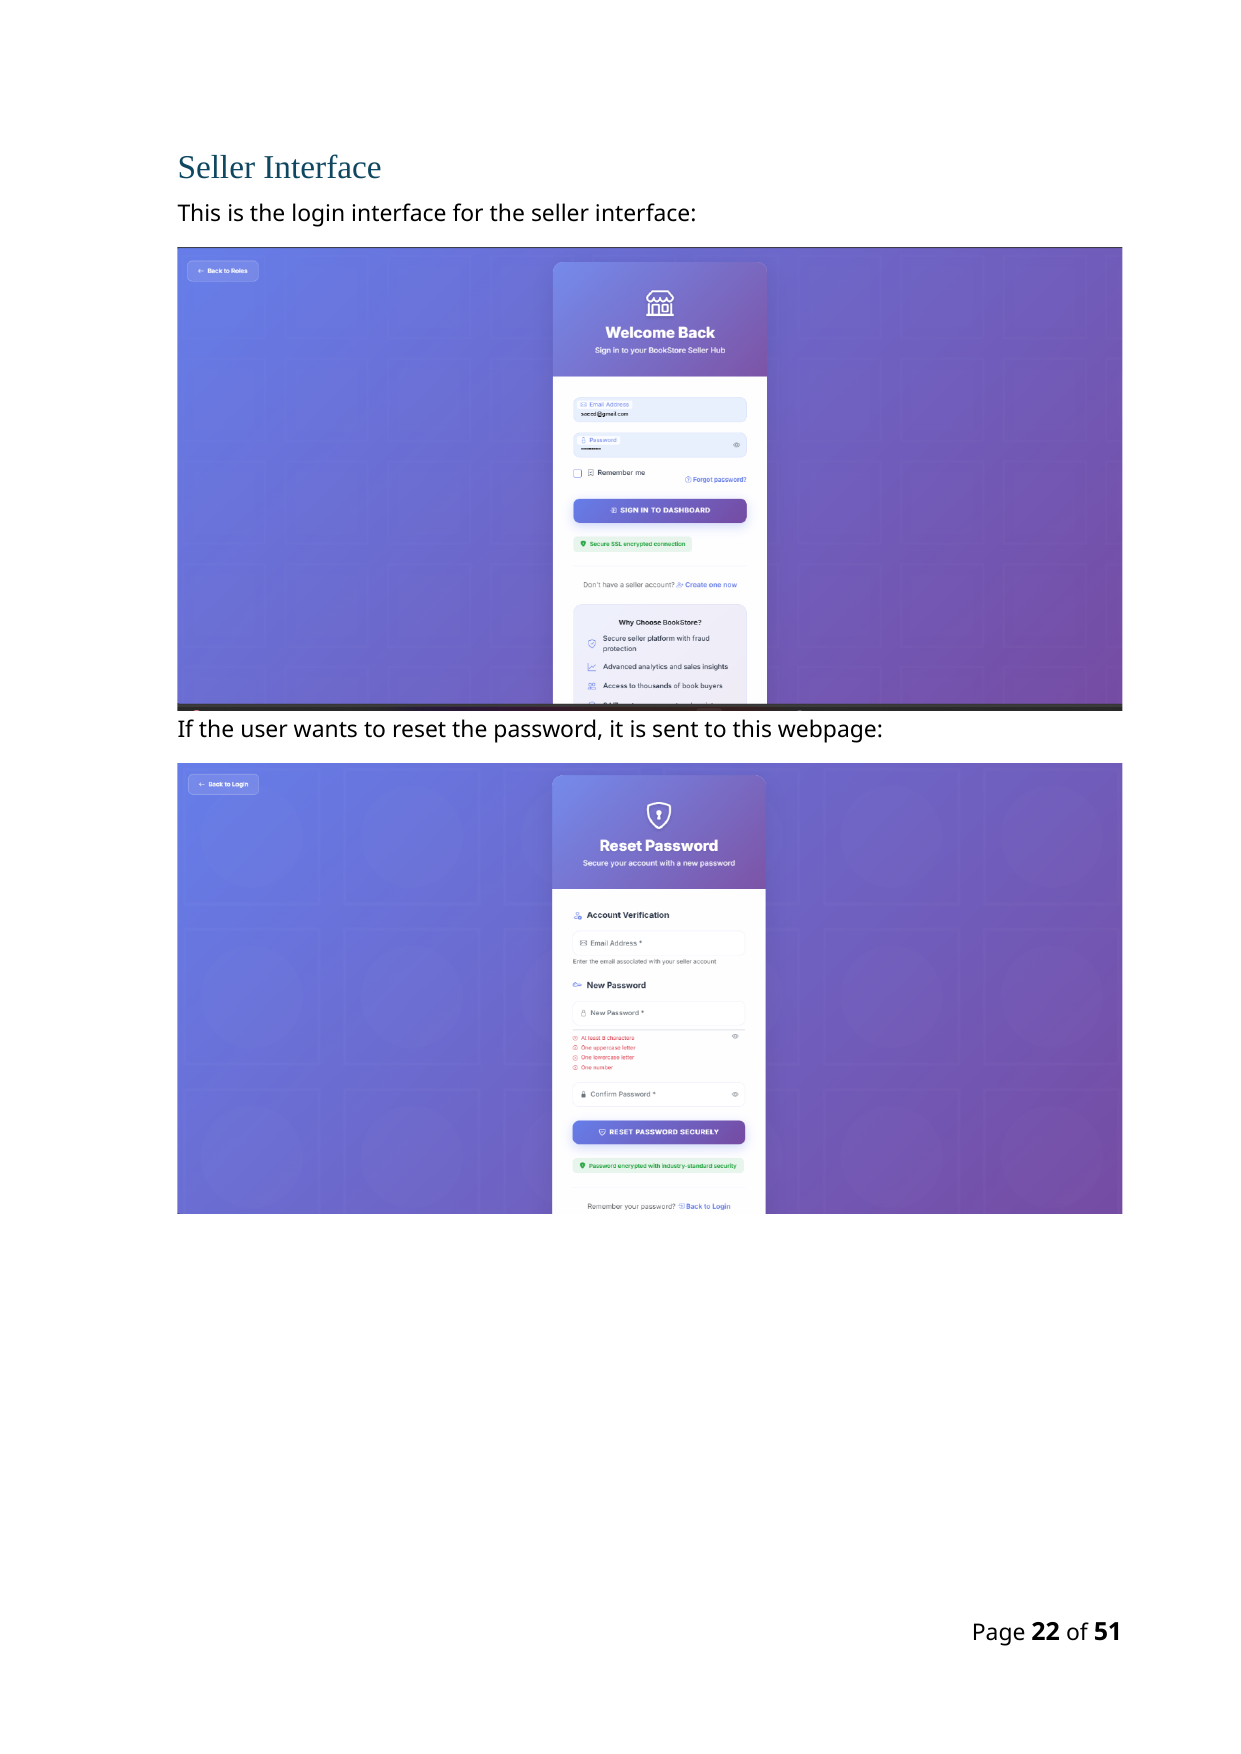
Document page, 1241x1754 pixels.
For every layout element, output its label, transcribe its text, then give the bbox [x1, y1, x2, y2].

picture [177, 763, 1123, 1214]
text If the user wants to reset the password, it is sent to this webpage: [177, 711, 1122, 744]
subtitle Seller Interface [177, 148, 1122, 186]
text This is the login interface for the seller interface: [177, 197, 1122, 229]
picture [177, 247, 1123, 711]
